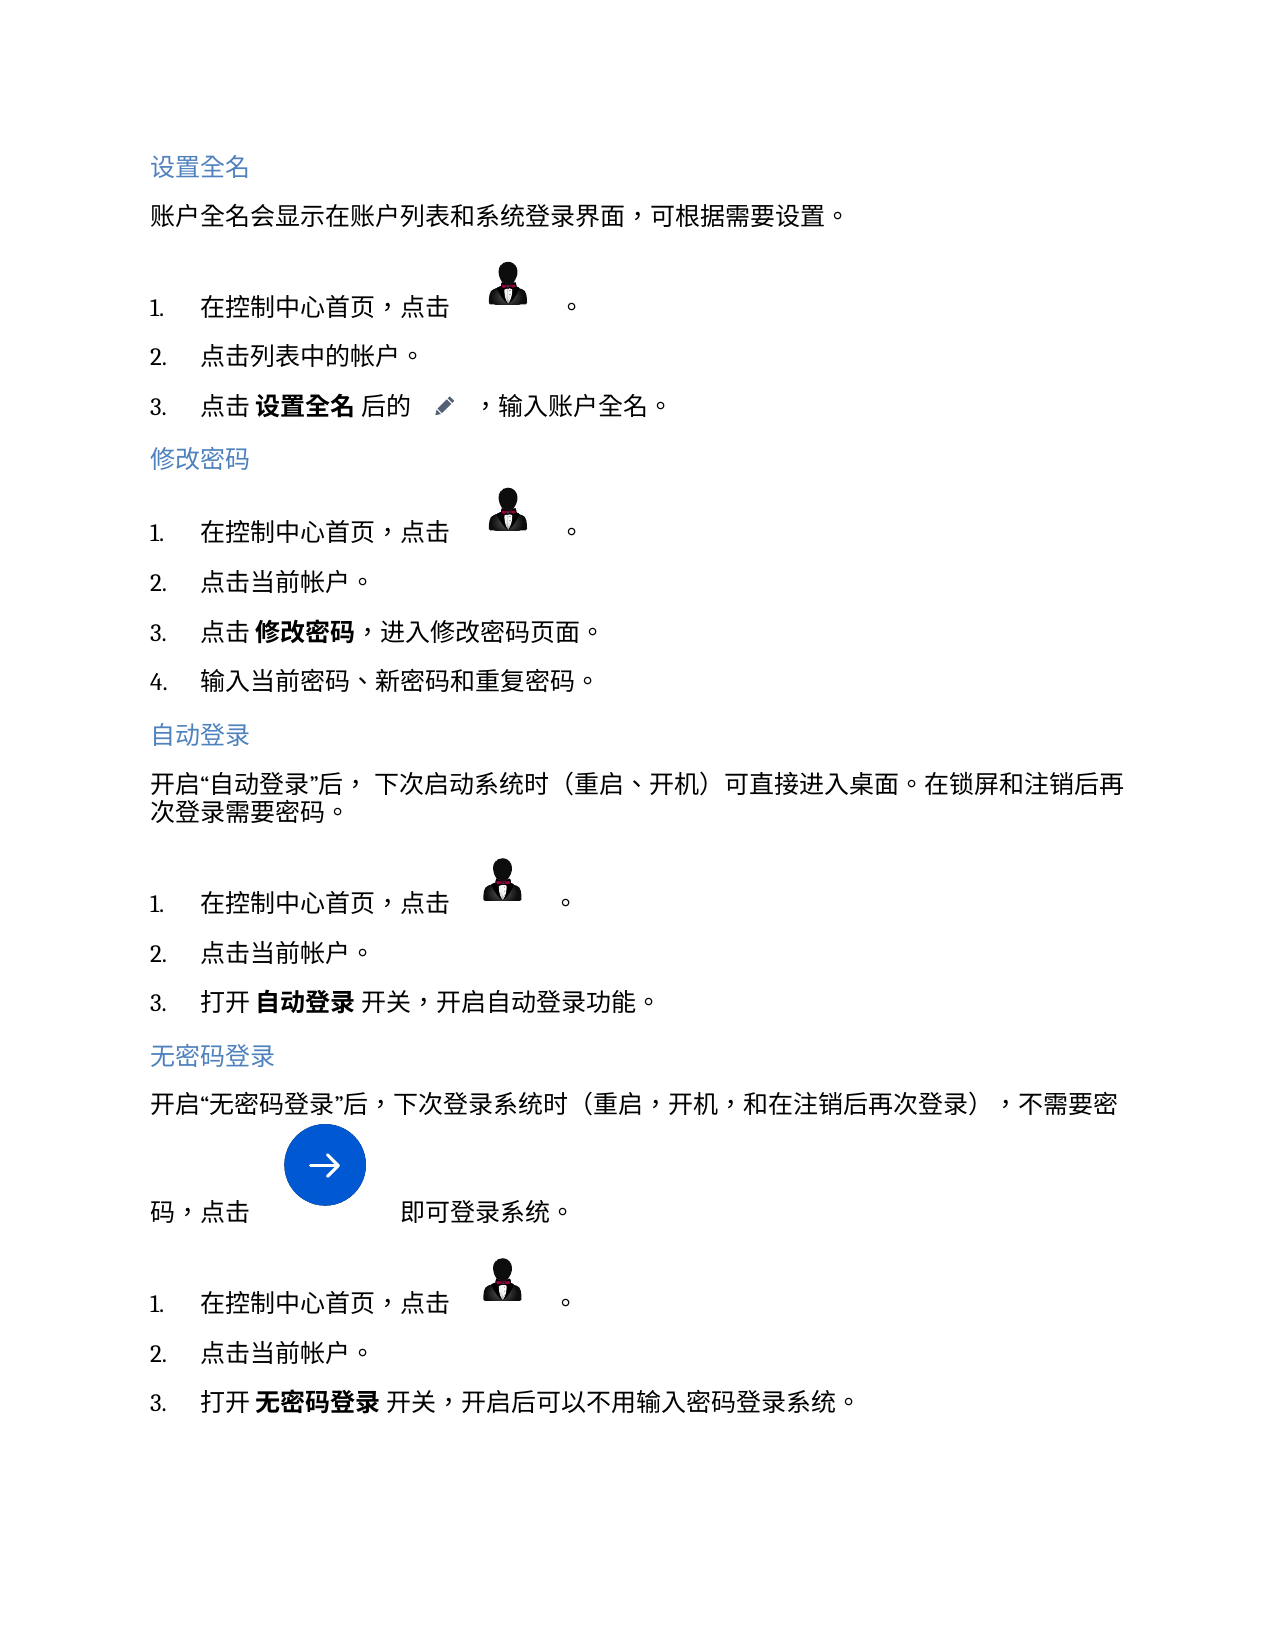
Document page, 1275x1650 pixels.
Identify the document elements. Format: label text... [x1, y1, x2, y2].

list 点击当前帐户。 [150, 569, 1125, 598]
list 在控制中心首页，点击。 [150, 1247, 1125, 1319]
list 在控制中心首页，点击 。 [150, 250, 1125, 322]
list 在控制中心首页，点击。 [150, 847, 1125, 919]
list 在控制中心首页，点击 。 [150, 476, 1125, 548]
list 点击列表中的帐户。 [150, 343, 1125, 372]
subtitle 设置全名 [150, 150, 1125, 184]
text 开启“无密码登录”后，下次登录系统时（重启，开机，和在注销后再次登录），不需要密码，点击 即可登录系统。 [150, 1091, 1125, 1228]
text 开启“自动登录”后， 下次启动系统时（重启、开机）可直接进入桌面。在锁屏和注销后再次登录需要密码。 [150, 771, 1125, 828]
list 输入当前密码、新密码和重复密码。 [150, 668, 1125, 697]
list 点击 修改密码，进入修改密码页面。 [150, 618, 1125, 647]
list 点击 设置全名 后的 ，输入账户全名。 [150, 393, 1125, 421]
list 打开 无密码登录 开关，开启后可以不用输入密码登录系统。 [150, 1389, 1125, 1418]
list 点击当前帐户。 [150, 1339, 1125, 1368]
subtitle 无密码登录 [150, 1039, 1125, 1073]
subtitle 修改密码 [150, 442, 1125, 476]
subtitle 自动登录 [150, 718, 1125, 752]
text 账户全名会显示在账户列表和系统登录界面，可根据需要设置。 [150, 203, 1125, 232]
list 打开 自动登录 开关，开启自动登录功能。 [150, 989, 1125, 1018]
list 点击当前帐户。 [150, 939, 1125, 968]
